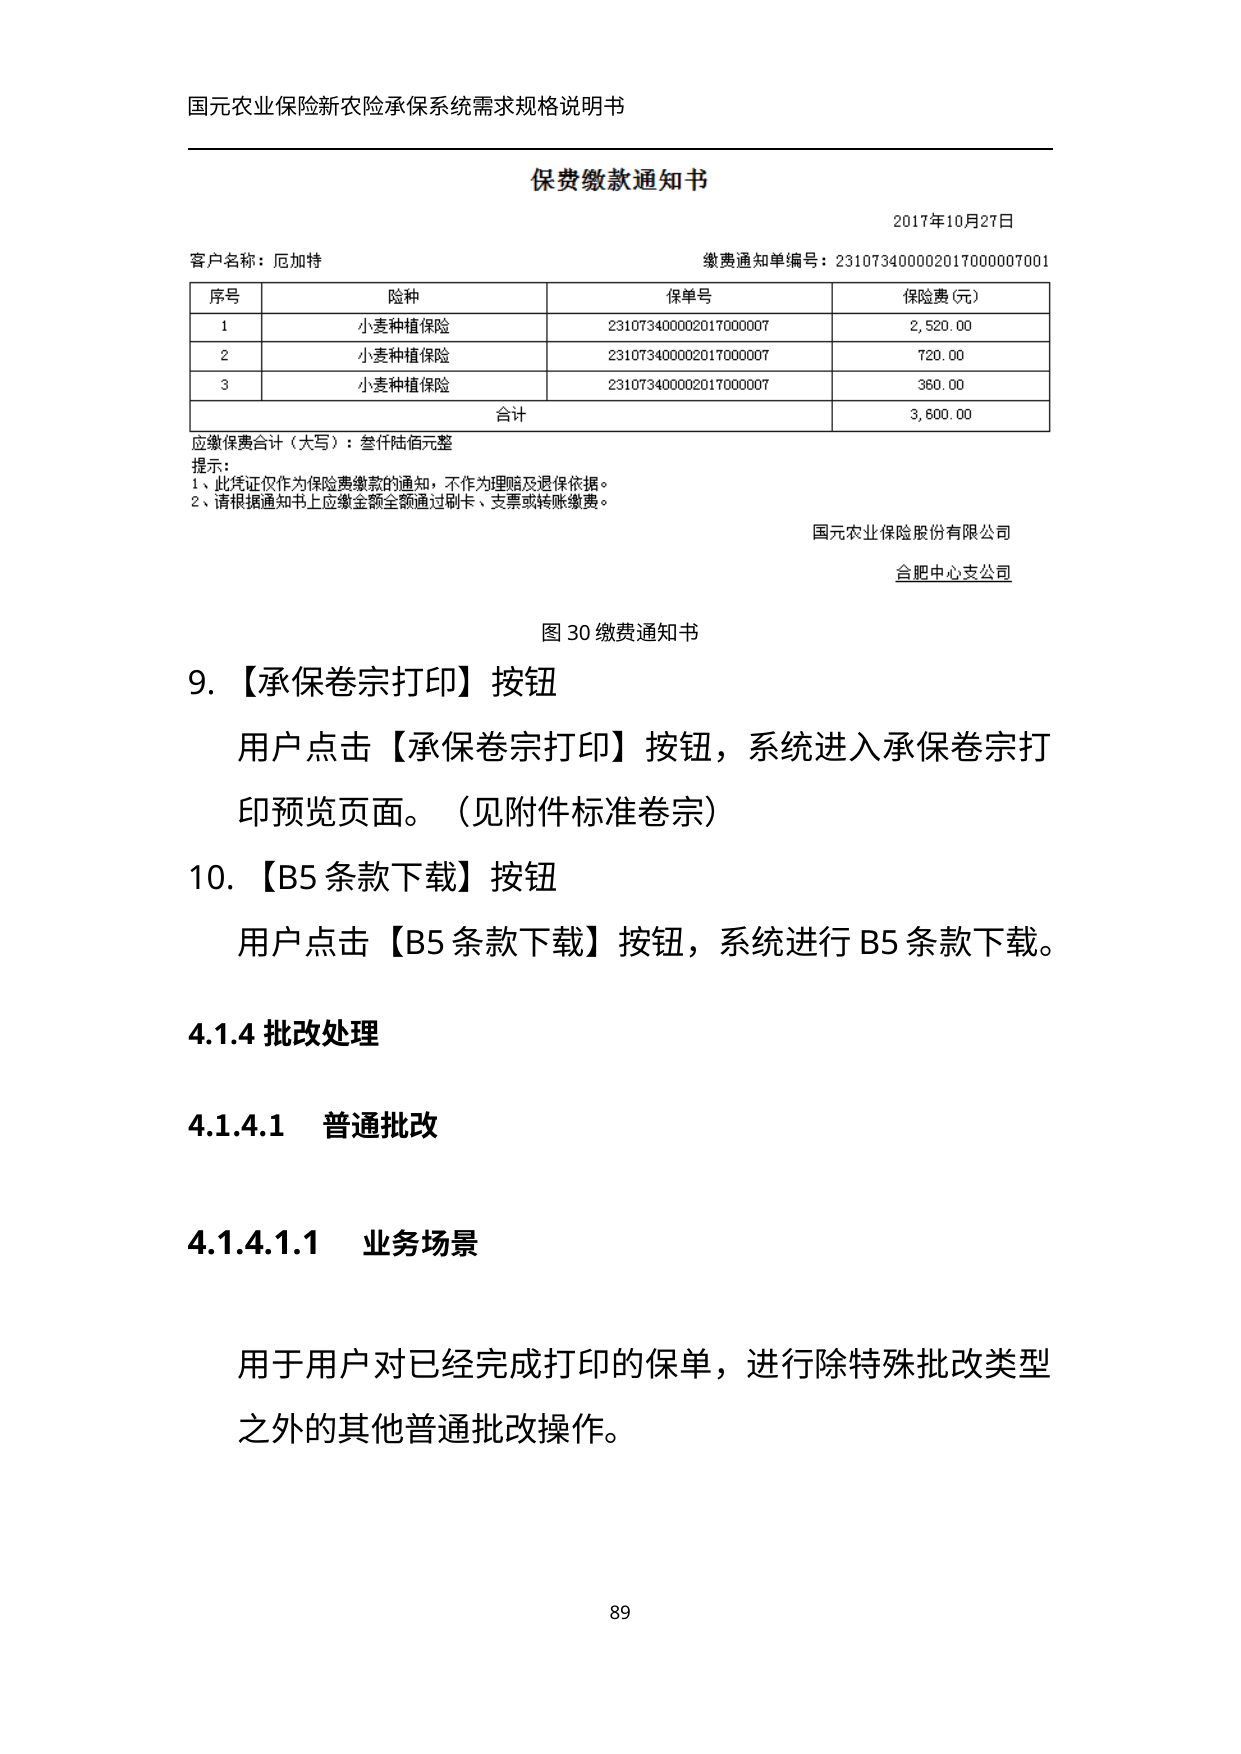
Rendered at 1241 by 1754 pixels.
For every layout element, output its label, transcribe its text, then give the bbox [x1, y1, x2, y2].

text 用户点击【承保卷宗打印】按钮，系统进入承保卷宗打印预览页面。（见附件标准卷宗） [237, 712, 1053, 842]
subtitle 业务场景 [187, 1209, 1053, 1274]
text 9. 【承保卷宗打印】按钮 [187, 647, 1053, 712]
picture [187, 159, 1053, 590]
text 图 30缴费通知书 [187, 615, 1053, 647]
subtitle 普通批改 [188, 1091, 1053, 1156]
text 10. 【B5条款下载】按钮 [187, 842, 1053, 907]
subtitle 批改处理 [188, 999, 1019, 1064]
text 用户点击【B5条款下载】按钮，系统进行B5条款下载。 [237, 907, 1053, 972]
text 用于用户对已经完成打印的保单，进行除特殊批改类型之外的其他普通批改操作。 [237, 1329, 1053, 1459]
